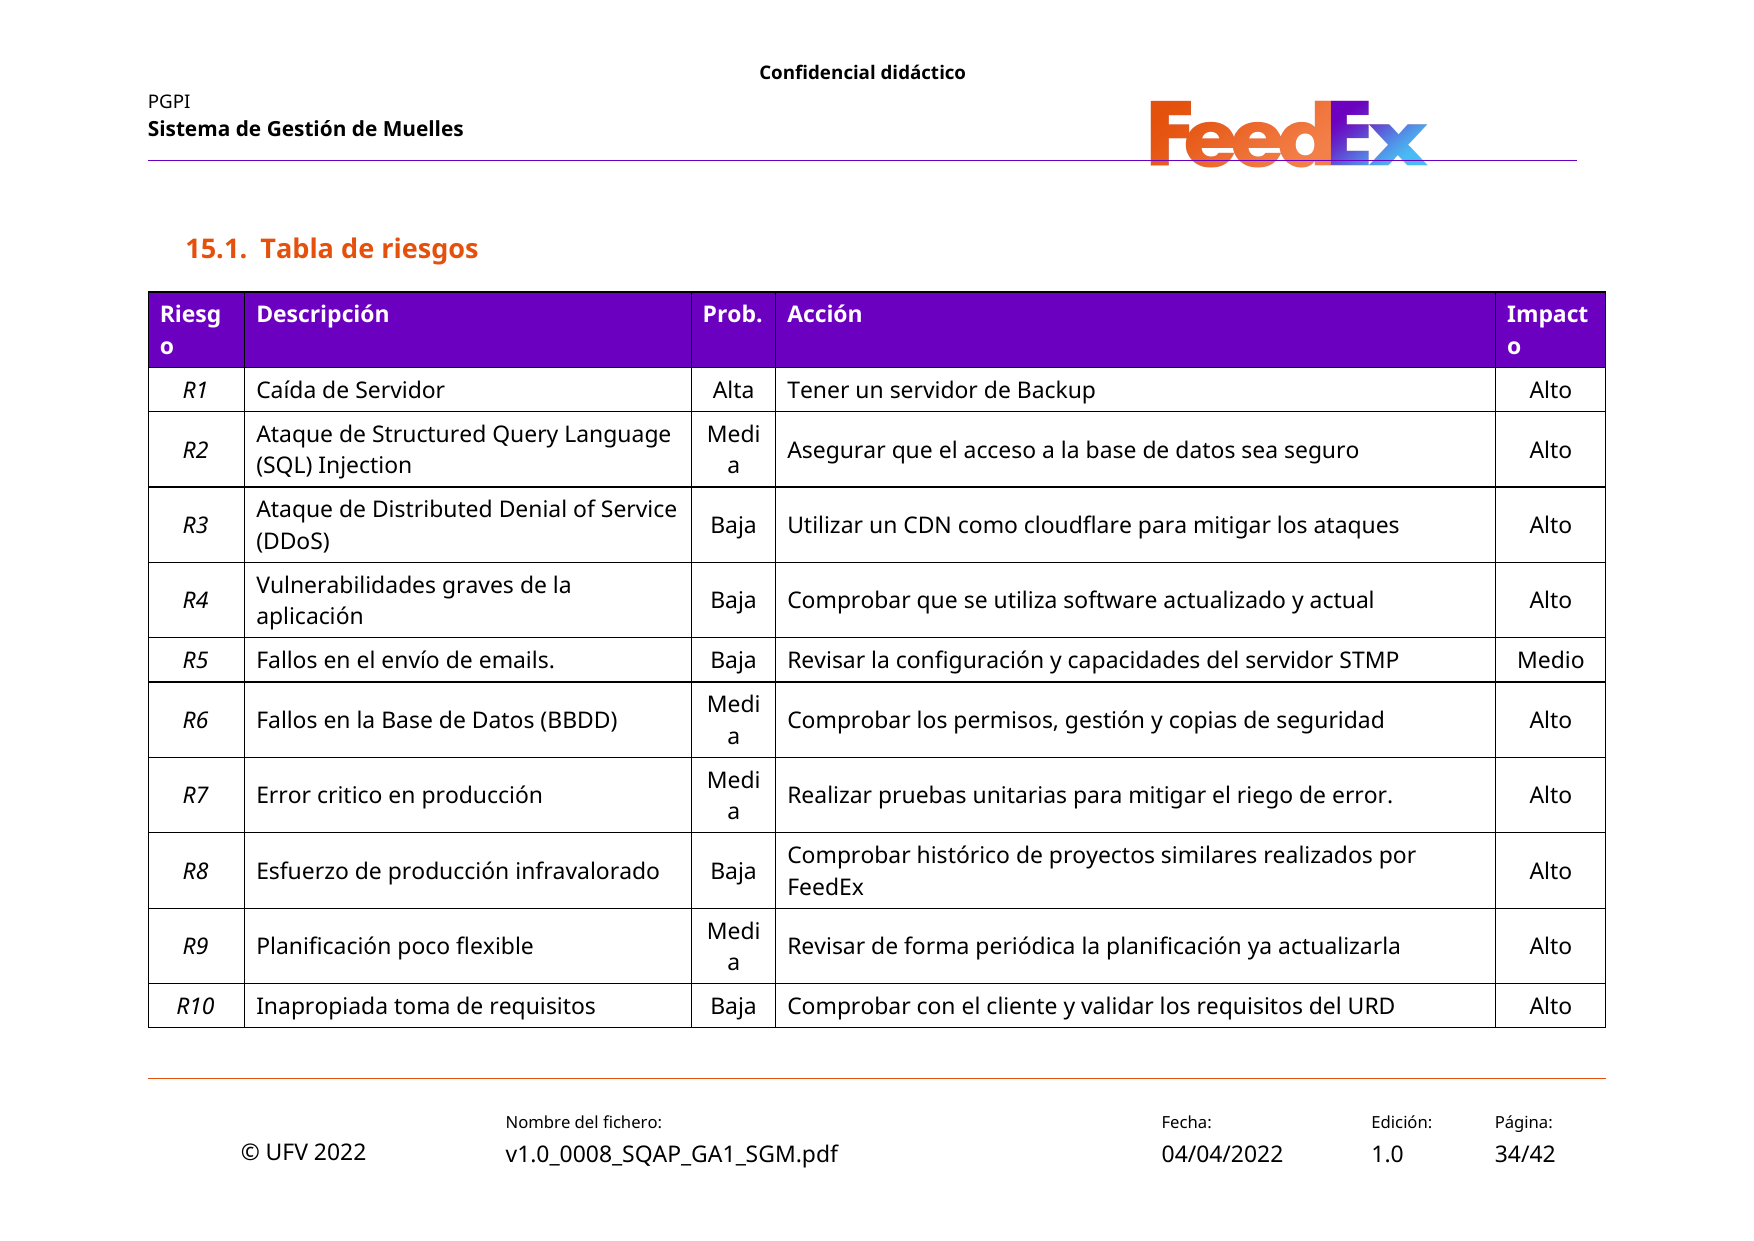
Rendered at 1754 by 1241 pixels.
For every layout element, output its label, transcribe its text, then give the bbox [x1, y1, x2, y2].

table_cell Comprobar que se utiliza software actualizado y actual [776, 563, 1495, 637]
table_cell Alto [1496, 984, 1605, 1027]
subtitle Tabla de riesgos [185, 229, 1606, 266]
table_header Acción [776, 293, 1495, 367]
table_header Descripción [245, 293, 691, 367]
table_cell Baja [692, 833, 775, 908]
table_cell R10 [149, 984, 244, 1027]
table_cell Alto [1496, 833, 1605, 908]
table_cell Realizar pruebas unitarias para mitigar el riego de error. [776, 758, 1495, 832]
table_cell Tener un servidor de Backup [776, 368, 1495, 411]
table_cell Alta [692, 368, 775, 411]
table_cell Esfuerzo de producción infravalorado [245, 833, 691, 908]
table_cell Comprobar los permisos, gestión y copias de seguridad [776, 683, 1495, 757]
table_cell Ataque de Structured Query Language (SQL) Injection [245, 412, 691, 486]
table_cell R3 [149, 488, 244, 562]
table_cell Comprobar con el cliente y validar los requisitos del URD [776, 984, 1495, 1027]
table_header Riesgo [149, 293, 244, 367]
table_cell Baja [692, 563, 775, 637]
table_cell Comprobar histórico de proyectos similares realizados por FeedEx [776, 833, 1495, 908]
table_cell Caída de Servidor [245, 368, 691, 411]
picture [1147, 88, 1430, 160]
table_cell Media [692, 909, 775, 983]
table_cell Media [692, 412, 775, 486]
table_cell Revisar de forma periódica la planificación ya actualizarla [776, 909, 1495, 983]
table_cell Fallos en el envío de emails. [245, 638, 691, 681]
table_cell Alto [1496, 563, 1605, 637]
table_cell R2 [149, 412, 244, 486]
table_cell R5 [149, 638, 244, 681]
table_cell R8 [149, 833, 244, 908]
table_cell R9 [149, 909, 244, 983]
table_cell R1 [149, 368, 244, 411]
table_cell Ataque de Distributed Denial of Service (DDoS) [245, 488, 691, 562]
table_cell R6 [149, 683, 244, 757]
table_cell Media [692, 758, 775, 832]
table_cell R7 [149, 758, 244, 832]
table_cell Fallos en la Base de Datos (BBDD) [245, 683, 691, 757]
table_header Impacto [1496, 293, 1605, 367]
table_cell Asegurar que el acceso a la base de datos sea seguro [776, 412, 1495, 486]
table_cell Alto [1496, 683, 1605, 757]
table_cell Baja [692, 638, 775, 681]
table_cell Error critico en producción [245, 758, 691, 832]
picture [1147, 161, 1430, 173]
table_header Prob. [692, 293, 775, 367]
table_cell Medio [1496, 638, 1605, 681]
table_cell Alto [1496, 412, 1605, 486]
table_cell Revisar la configuración y capacidades del servidor STMP [776, 638, 1495, 681]
table_cell Baja [692, 488, 775, 562]
table_cell R4 [149, 563, 244, 637]
table_cell Alto [1496, 909, 1605, 983]
table_cell Utilizar un CDN como cloudflare para mitigar los ataques [776, 488, 1495, 562]
table_cell Inapropiada toma de requisitos [245, 984, 691, 1027]
table_cell Alto [1496, 488, 1605, 562]
table_cell Baja [692, 984, 775, 1027]
table_cell Alto [1496, 368, 1605, 411]
table_cell Vulnerabilidades graves de la aplicación [245, 563, 691, 637]
table_cell Planificación poco flexible [245, 909, 691, 983]
table_cell Alto [1496, 758, 1605, 832]
table_cell Media [692, 683, 775, 757]
